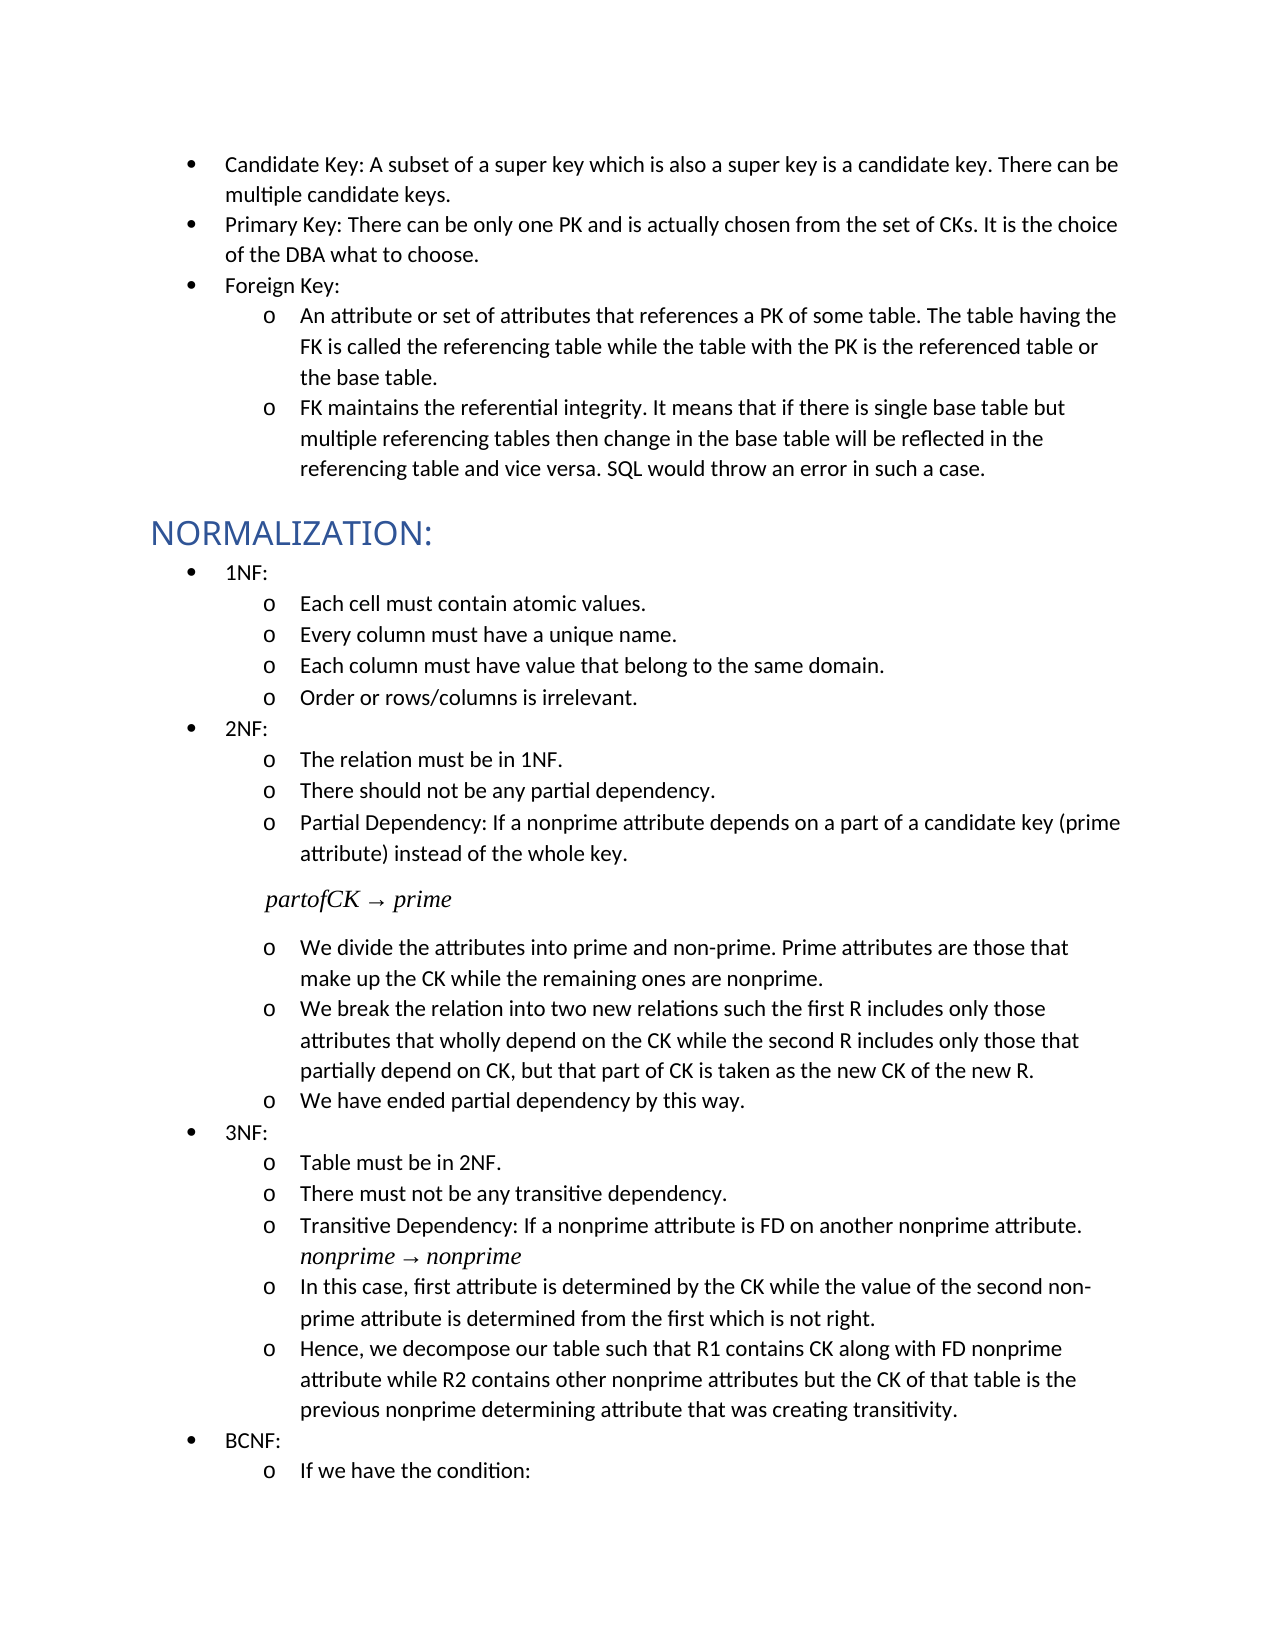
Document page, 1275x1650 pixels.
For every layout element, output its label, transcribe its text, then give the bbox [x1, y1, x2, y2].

list We divide the attributes into prime and non-prime. Prime attributes are those that make up the CK while the remaining ones are nonprime. [262, 933, 1125, 992]
list If we have the condition: [262, 1456, 1125, 1485]
list Order or rows/columns is irrelevant. [262, 683, 1125, 712]
list Each column must have value that belong to the same domain. [262, 652, 1125, 681]
list Foreign Key: [187, 271, 1125, 299]
list Primary Key: There can be only one PK and is actually chosen from the set of CKs. It is the choice of the DBA what to choose. [187, 210, 1125, 269]
list Candidate Key: A subset of a super key which is also a super key is a candidate key. There can be multiple candidate keys. [187, 150, 1125, 208]
list Hence, we decompose our table such that R1 contains CK along with FD nonprime attribute while R2 contains other nonprime attributes but the CK of that table is the previous nonprime determining attribute that was creating transitivity. [262, 1334, 1125, 1423]
list Table must be in 2NF. [262, 1148, 1125, 1177]
subtitle NORMALIZATION: [150, 509, 1125, 555]
list BCNF: [187, 1426, 1125, 1454]
list 1NF: [187, 558, 1125, 587]
list We have ended partial dependency by this way. [262, 1086, 1125, 1115]
list 2NF: [187, 714, 1125, 743]
list An attribute or set of attributes that references a PK of some table. The table having the FK is called the referencing table while the table with the PK is the referenced table or the base table. [262, 301, 1125, 391]
list The relation must be in 1NF. [262, 745, 1125, 774]
list There must not be any transitive dependency. [262, 1179, 1125, 1208]
list Partial Dependency: If a nonprime attribute depends on a part of a candidate key (prime attribute) instead of the whole key. [262, 808, 1125, 867]
list There should not be any partial dependency. [262, 776, 1125, 805]
list Transitive Dependency: If a nonprime attribute is FD on another nonprime attribute. [262, 1211, 1125, 1240]
list Each cell must contain atomic values. [262, 589, 1125, 618]
list We break the relation into two new relations such the first R includes only those attributes that wholly depend on the CK while the second R includes only those that partially depend on CK, but that part of CK is taken as the new CK of the new R. [262, 994, 1125, 1084]
list FK maintains the referential integrity. It means that if there is single base table but multiple referencing tables then change in the base table will be reflected in the referencing table and vice versa. SQL would throw an error in such a case. [262, 393, 1125, 482]
list 3NF: [187, 1118, 1125, 1146]
list Every column must have a unique name. [262, 620, 1125, 649]
list In this case, first attribute is determined by the CK while the value of the second non-prime attribute is determined from the first which is not right. [262, 1272, 1125, 1332]
